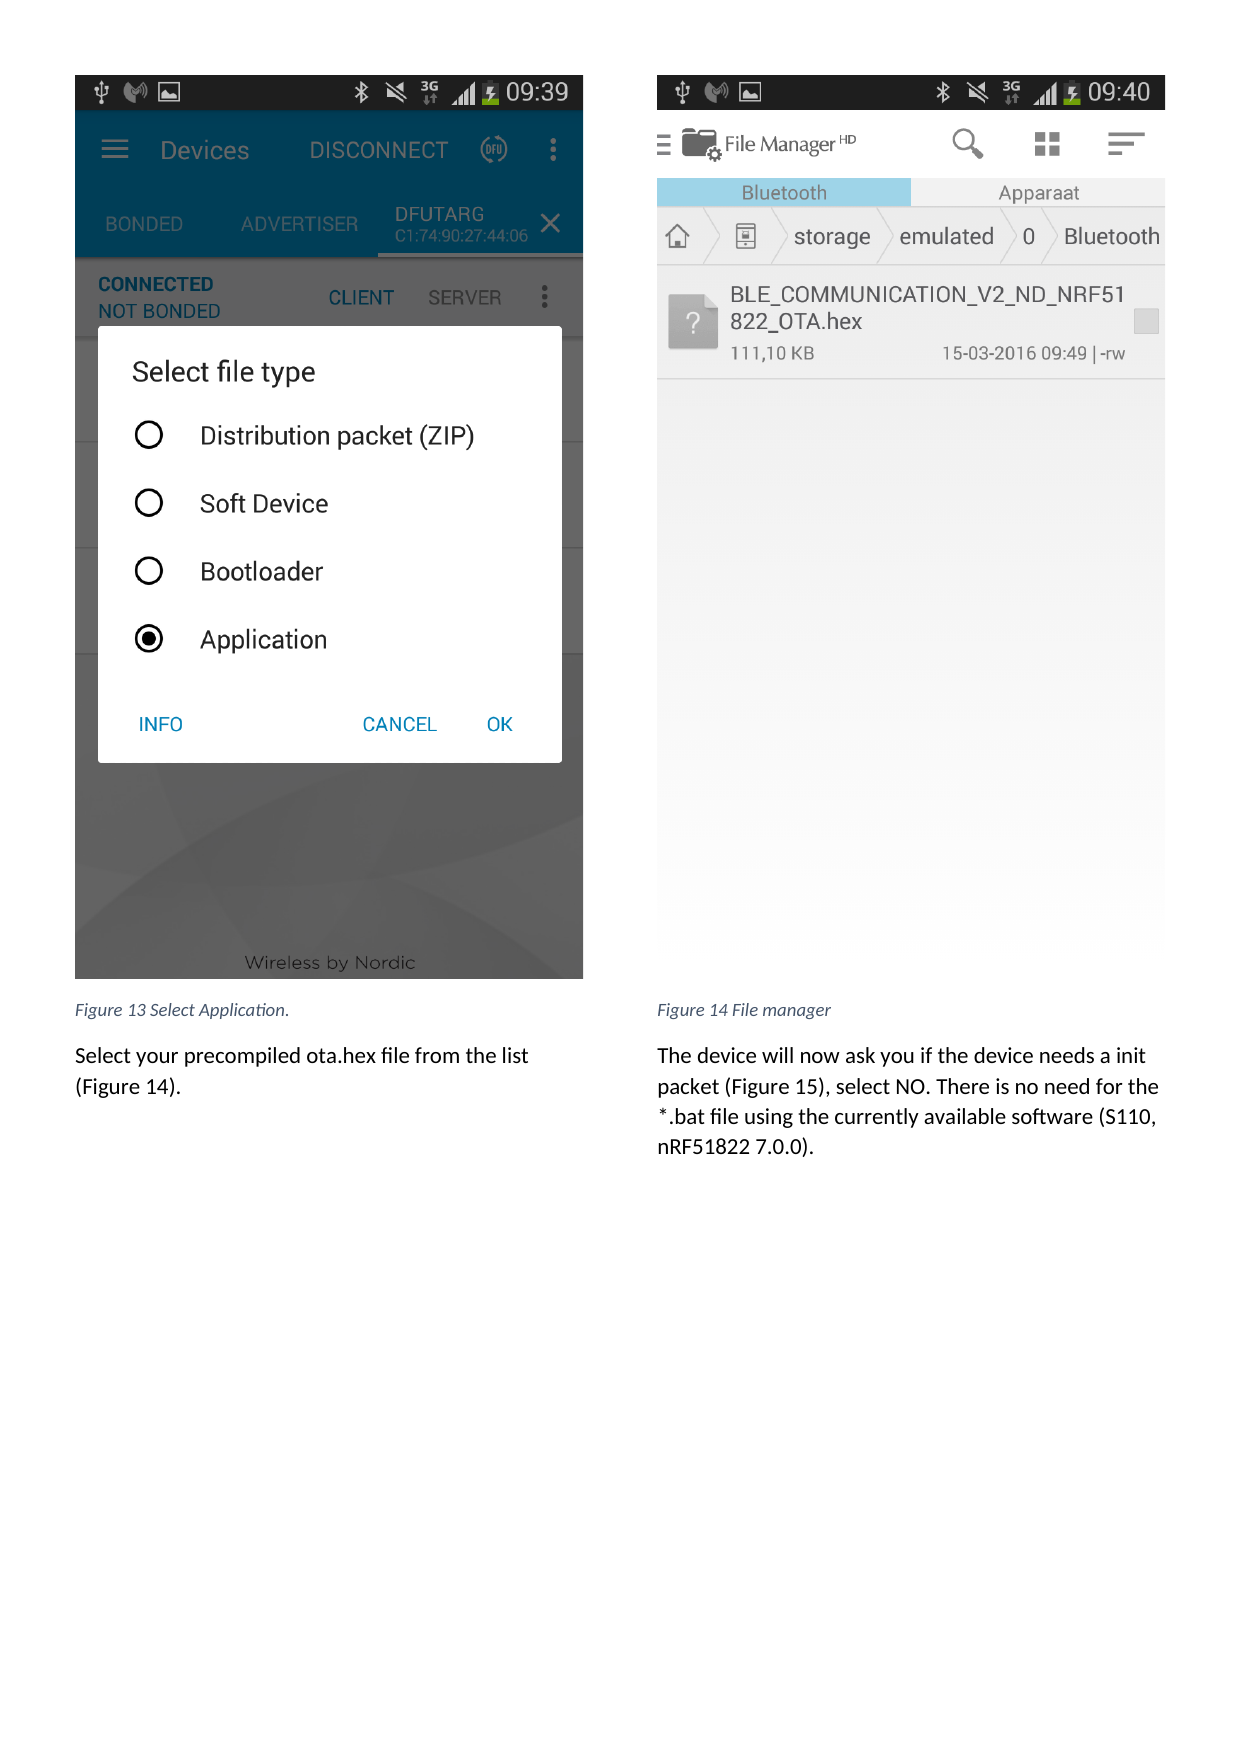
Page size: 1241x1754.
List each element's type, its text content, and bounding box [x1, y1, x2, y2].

text The device will now ask you if the device needs a init packet (Figure 9), select NO. There is no need for the *.bat file using the currently available software (S110, nRF51822 7.0.0). [657, 1042, 1165, 1160]
text Figure 13 Select Application. [75, 998, 583, 1021]
text Figure 14 File manager [657, 998, 1165, 1021]
text Select your precompiled ota.hex file from the list (Figure 8). [75, 1042, 583, 1100]
